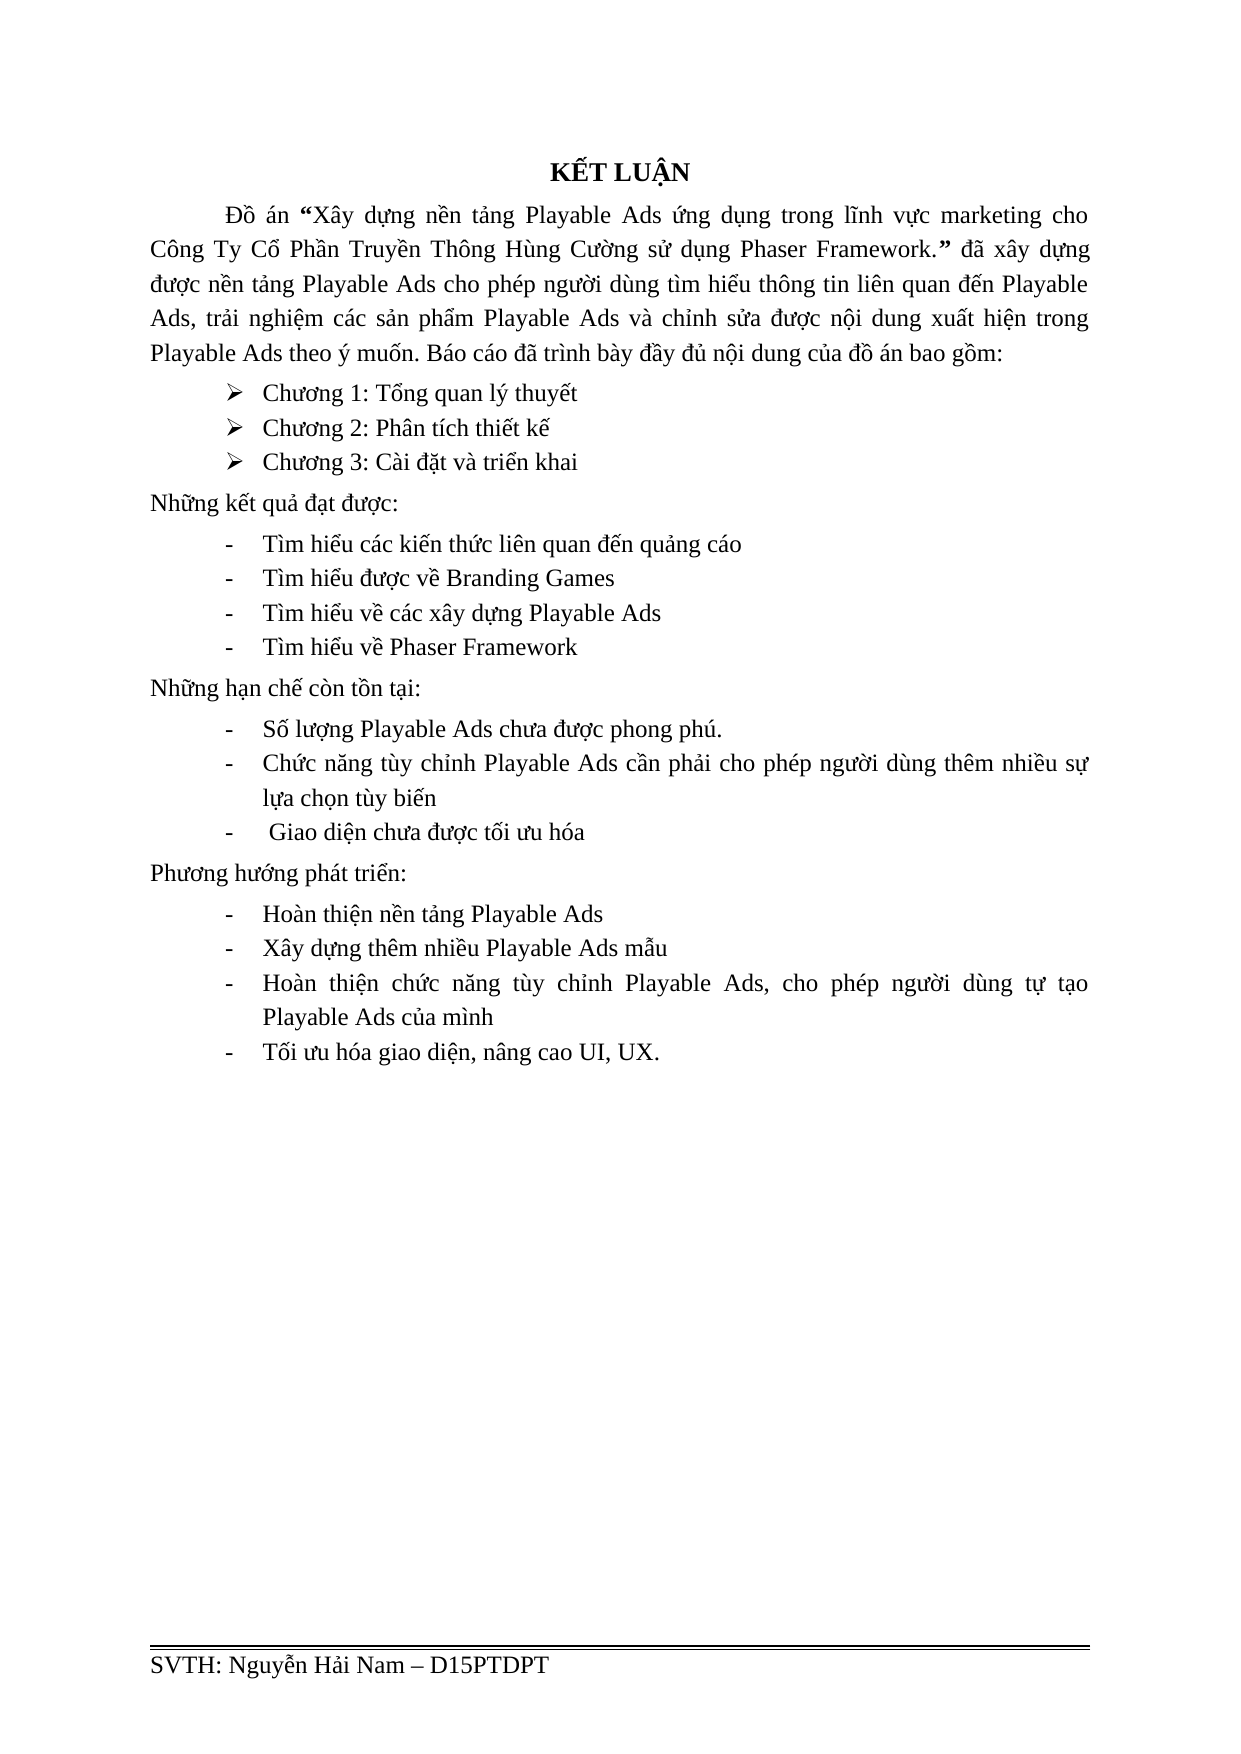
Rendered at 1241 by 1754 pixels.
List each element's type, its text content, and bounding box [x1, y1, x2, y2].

list Giao diện chưa được tối ưu hóa [225, 817, 1090, 846]
list Tìm hiểu được về Branding Games [225, 563, 1090, 592]
list Xây dựng thêm nhiều Playable Ads mẫu [225, 933, 1090, 962]
list Chức năng tùy chỉnh Playable Ads cần phải cho phép người dùng thêm nhiều sự lựa chọn tùy biến [225, 748, 1090, 811]
list Hoàn thiện chức năng tùy chỉnh Playable Ads, cho phép người dùng tự tạo Playable Ads của mình [225, 968, 1090, 1031]
list Tối ưu hóa giao diện, nâng cao UI, UX. [225, 1037, 1090, 1065]
subtitle KẾT LUẬN [150, 156, 1090, 187]
text Những hạn chế còn tồn tại: [150, 673, 1090, 702]
list Số lượng Playable Ads chưa được phong phú. [225, 714, 1090, 742]
text Đồ án “Xây dựng nền tảng Playable Ads ứng dụng trong lĩnh vực marketing cho Công Ty Cổ Phần Truyền Thông Hùng Cường sử dụng Phaser Framework.” đã xây dựng được nền tảng Playable Ads cho phép người dùng tìm hiểu thông tin liên quan đến Playable Ads, trải nghiệm các sản phẩm Playable Ads và chỉnh sửa được nội dung xuất hiện trong Playable Ads theo ý muốn. Báo cáo đã trình bày đầy đủ nội dung của đồ án bao gồm: [150, 200, 1090, 366]
text Phương hướng phát triển: [150, 858, 1090, 887]
text Những kết quả đạt được: [150, 488, 1090, 517]
list Chương 1: Tổng quan lý thuyết [225, 378, 1090, 407]
list Tìm hiểu về Phaser Framework [225, 632, 1090, 661]
list Chương 2: Phân tích thiết kế [225, 413, 1090, 442]
list Tìm hiểu về các xây dựng Playable Ads [225, 598, 1090, 627]
list Chương 3: Cài đặt và triển khai [225, 447, 1090, 476]
list Hoàn thiện nền tảng Playable Ads [225, 899, 1090, 927]
list Tìm hiểu các kiến thức liên quan đến quảng cáo [225, 529, 1090, 558]
